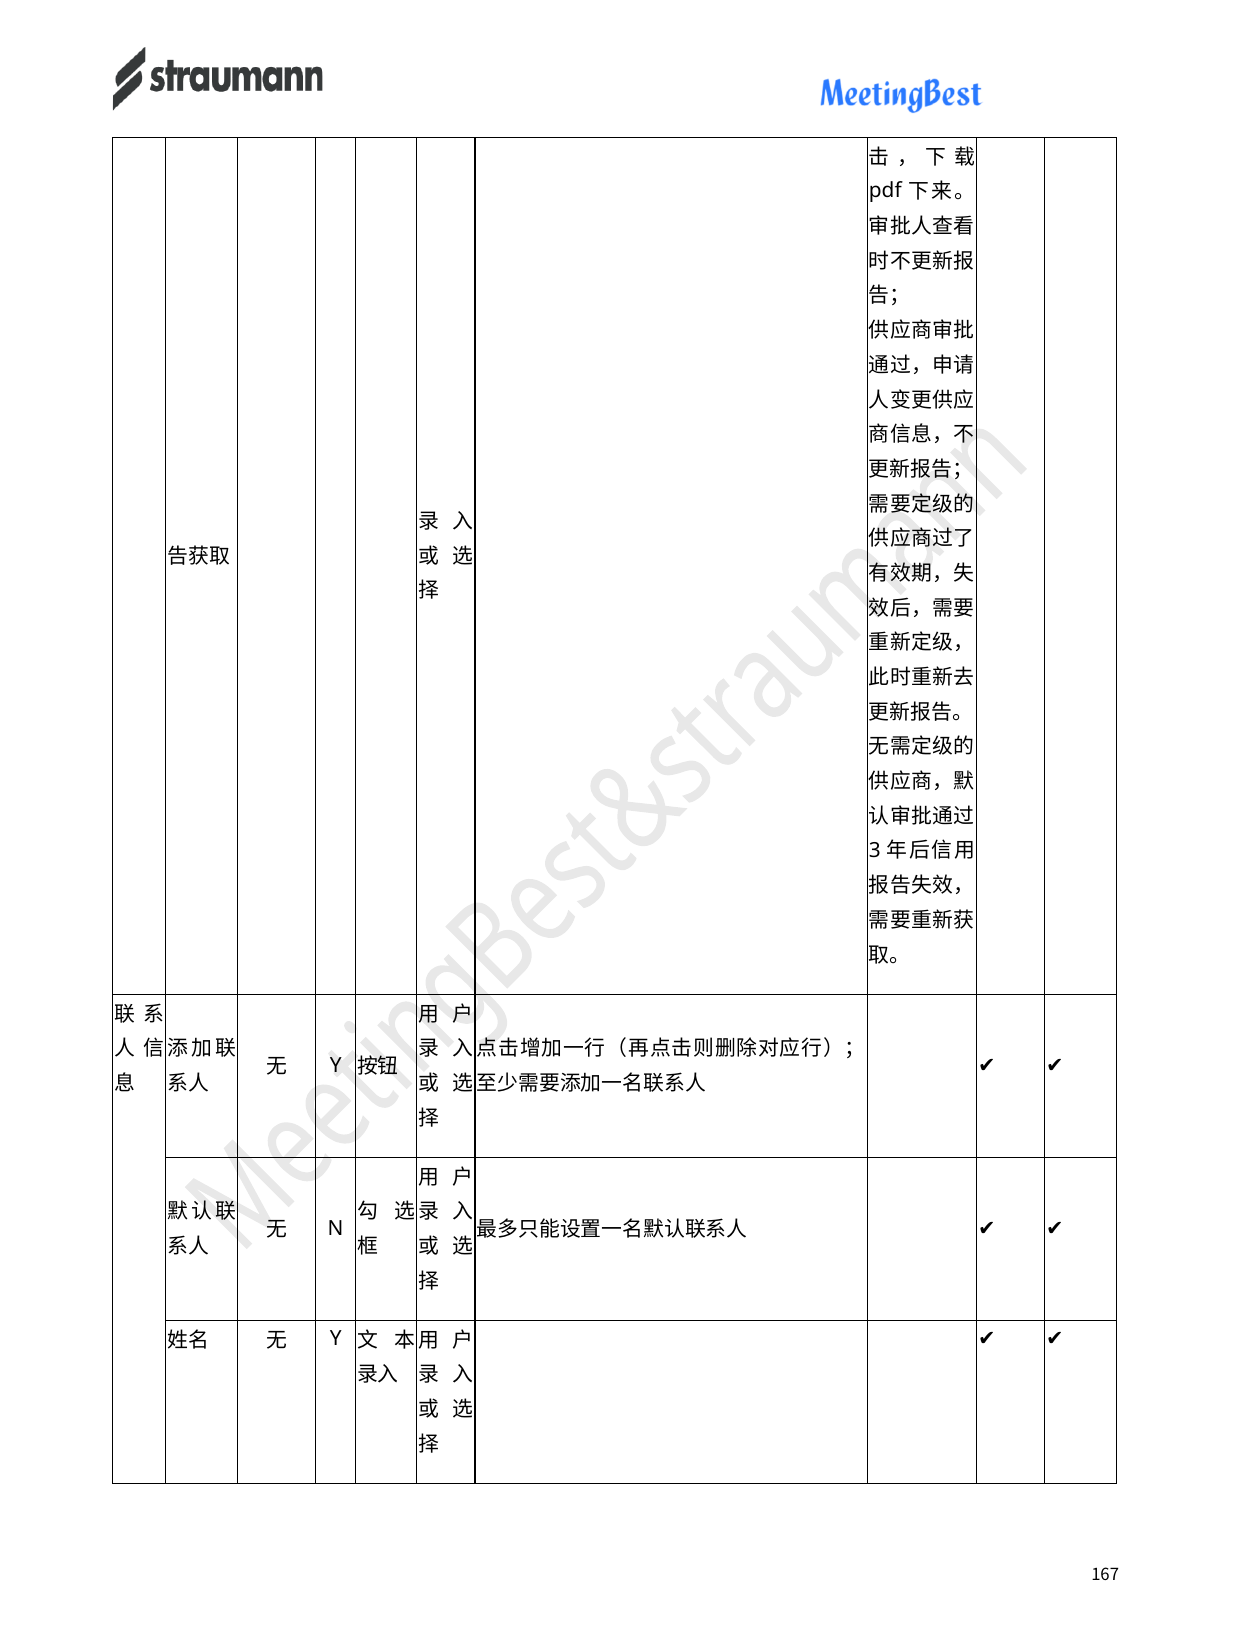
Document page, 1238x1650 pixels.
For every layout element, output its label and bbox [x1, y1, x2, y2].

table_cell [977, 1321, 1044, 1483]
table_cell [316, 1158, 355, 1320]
picture [112, 45, 323, 114]
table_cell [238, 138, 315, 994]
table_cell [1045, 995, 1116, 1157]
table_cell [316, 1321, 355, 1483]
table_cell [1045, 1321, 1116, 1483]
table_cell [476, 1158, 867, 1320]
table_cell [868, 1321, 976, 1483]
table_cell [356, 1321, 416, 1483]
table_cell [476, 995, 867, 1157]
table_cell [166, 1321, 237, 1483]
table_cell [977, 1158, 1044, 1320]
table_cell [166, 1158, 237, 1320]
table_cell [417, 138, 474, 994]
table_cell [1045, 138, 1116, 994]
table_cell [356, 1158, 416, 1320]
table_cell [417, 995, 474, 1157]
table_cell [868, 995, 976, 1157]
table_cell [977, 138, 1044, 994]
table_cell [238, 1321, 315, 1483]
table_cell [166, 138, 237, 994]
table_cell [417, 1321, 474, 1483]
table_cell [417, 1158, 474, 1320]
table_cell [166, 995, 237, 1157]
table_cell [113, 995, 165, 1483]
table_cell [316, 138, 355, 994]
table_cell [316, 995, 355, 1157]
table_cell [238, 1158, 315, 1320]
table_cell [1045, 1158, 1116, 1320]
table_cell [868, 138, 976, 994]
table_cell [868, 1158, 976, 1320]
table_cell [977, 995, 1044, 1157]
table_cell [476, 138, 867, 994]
picture [812, 70, 989, 114]
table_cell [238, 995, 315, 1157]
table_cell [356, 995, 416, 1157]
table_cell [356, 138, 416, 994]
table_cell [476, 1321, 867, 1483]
